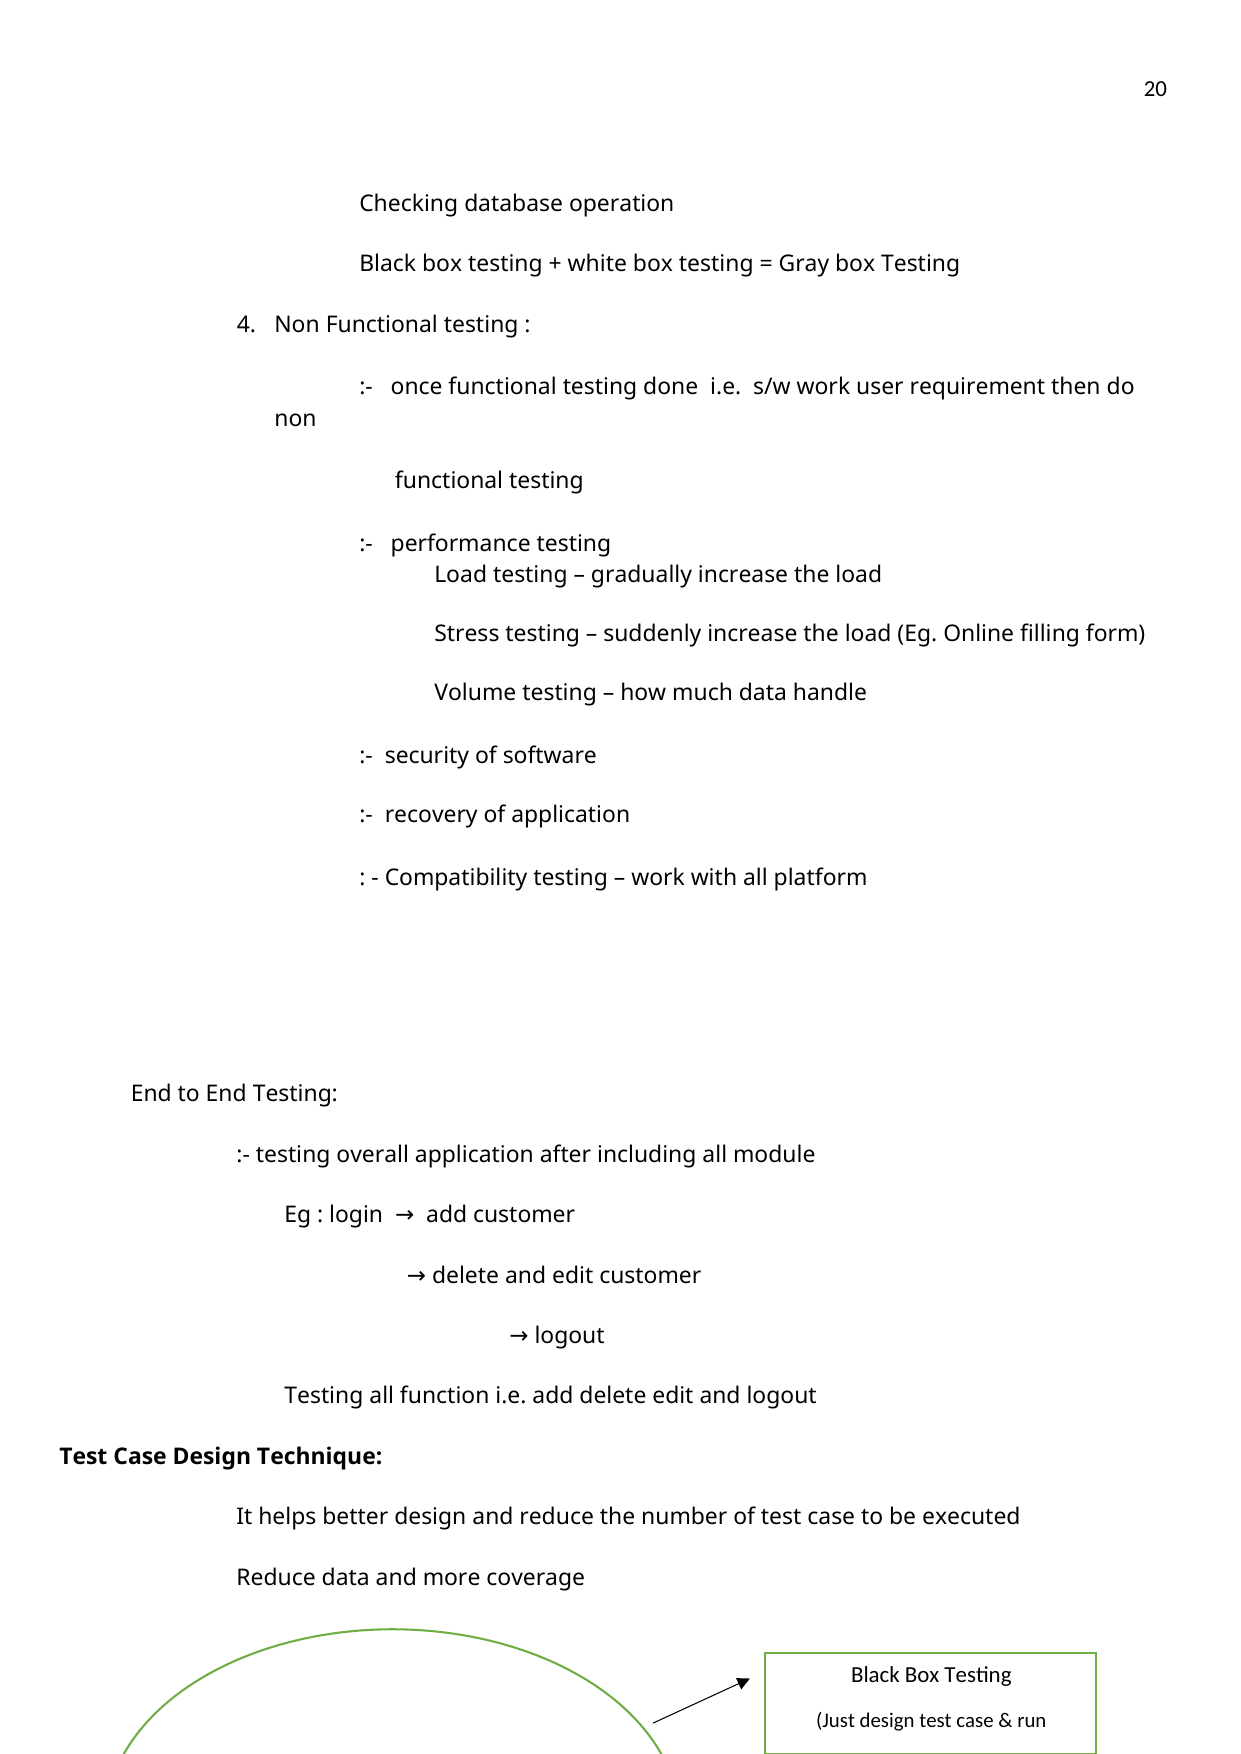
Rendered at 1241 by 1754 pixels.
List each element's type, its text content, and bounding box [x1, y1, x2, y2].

text It helps better design and reduce the number of test case to be executed [59, 1500, 1167, 1531]
list functional testing [274, 464, 1167, 495]
text Black box testing + white box testing = Gray box Testing [59, 247, 1167, 279]
list :- performance testing [274, 527, 1167, 558]
text → delete and edit customer [59, 1258, 1167, 1290]
text Reduce data and more coverage [59, 1561, 1167, 1592]
text Test Case Design Technique: [59, 1440, 1167, 1471]
list :- recovery of application [274, 798, 1167, 829]
list Volume testing – how much data handle [274, 676, 1167, 708]
list : - Compatibility testing – work with all platform [274, 861, 1167, 892]
text Checking database operation [59, 187, 1167, 218]
text Testing all function i.e. add delete edit and logout [59, 1379, 1167, 1411]
list :- once functional testing done i.e. s/w work user requirement then do non [274, 370, 1167, 433]
text → logout [59, 1319, 1167, 1350]
text :- testing overall application after including all module [59, 1138, 1167, 1169]
text End to End Testing: [59, 1077, 1167, 1108]
list Non Functional testing : [237, 308, 1167, 339]
list Load testing – gradually increase the load [274, 558, 1167, 589]
text Eg : login → add customer [59, 1198, 1167, 1229]
list :- security of software [274, 739, 1167, 770]
list Stress testing – suddenly increase the load (Eg. Online filling form) [274, 617, 1167, 648]
